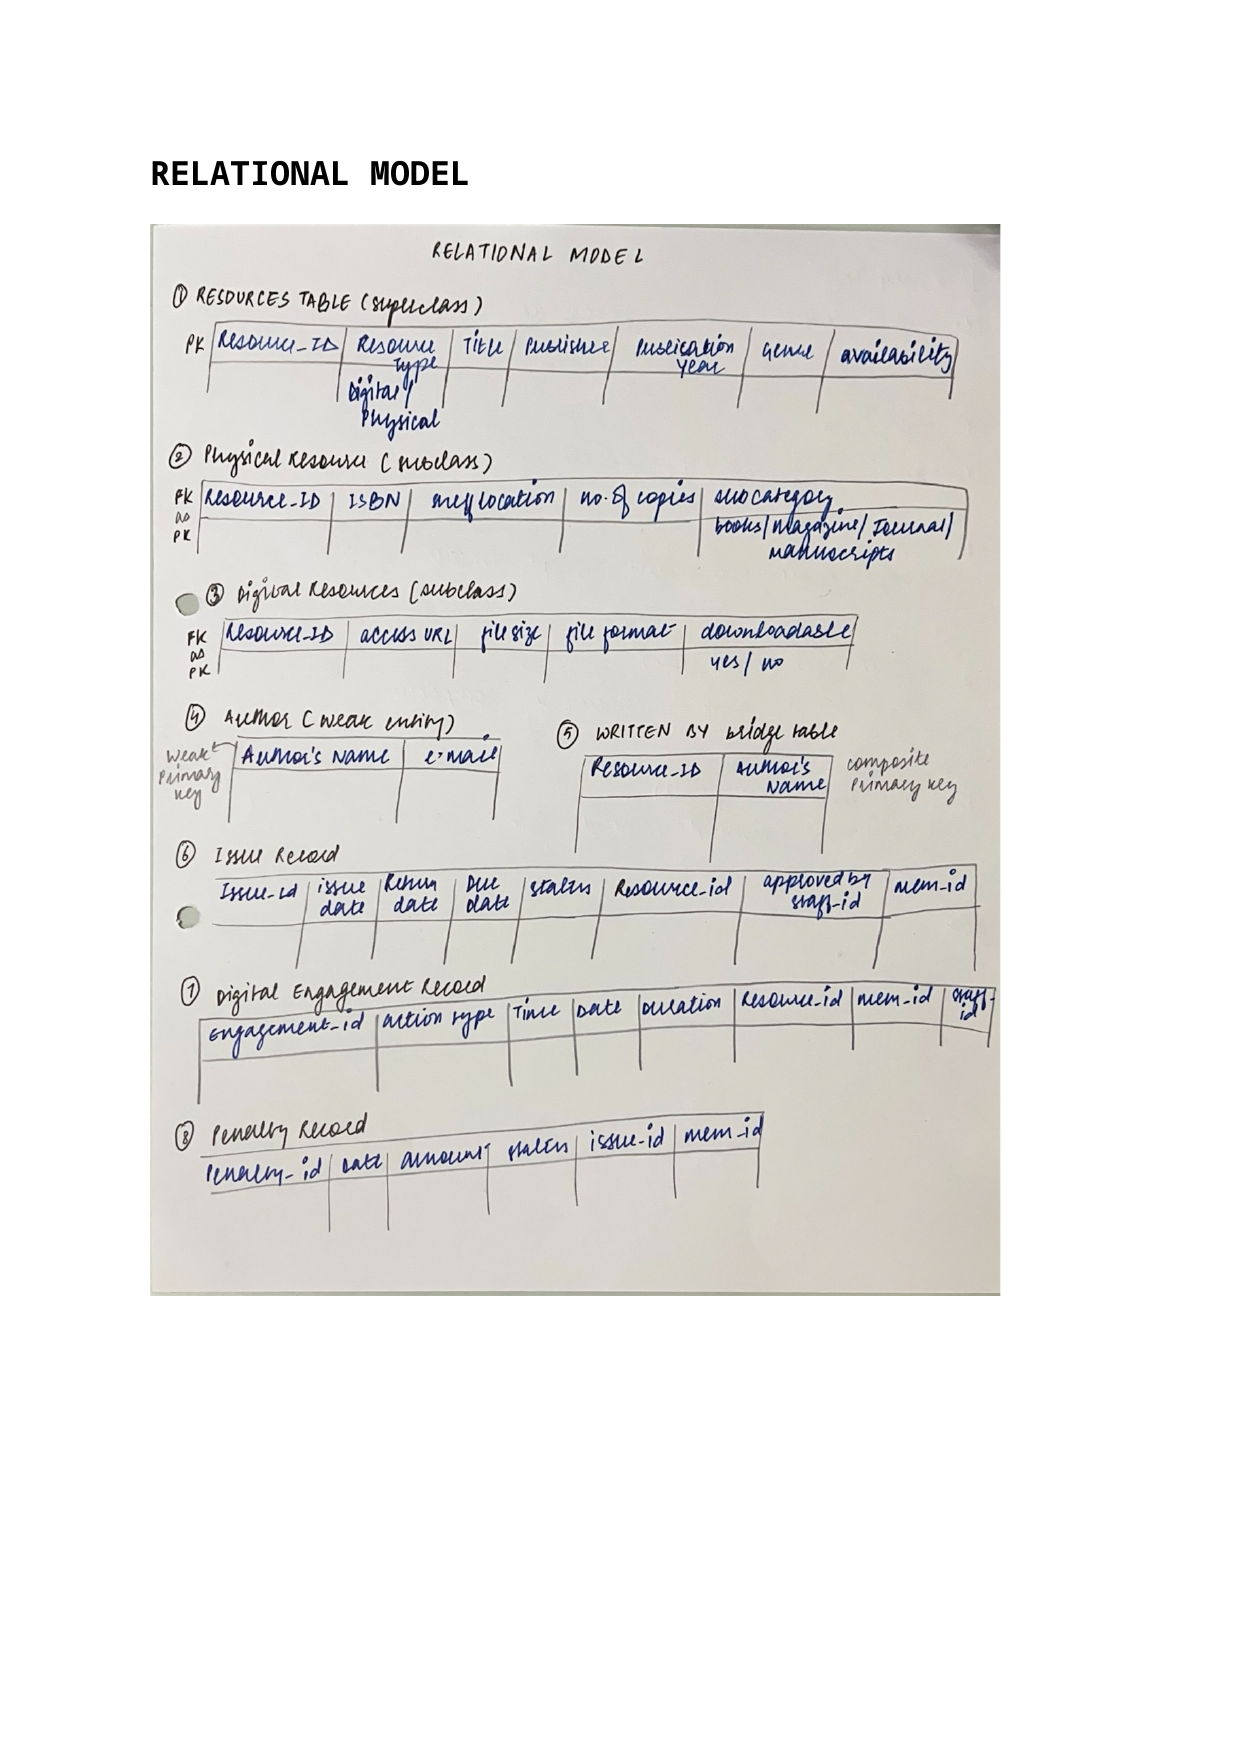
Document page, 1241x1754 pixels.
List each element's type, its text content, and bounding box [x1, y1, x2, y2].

picture [150, 224, 1001, 1296]
